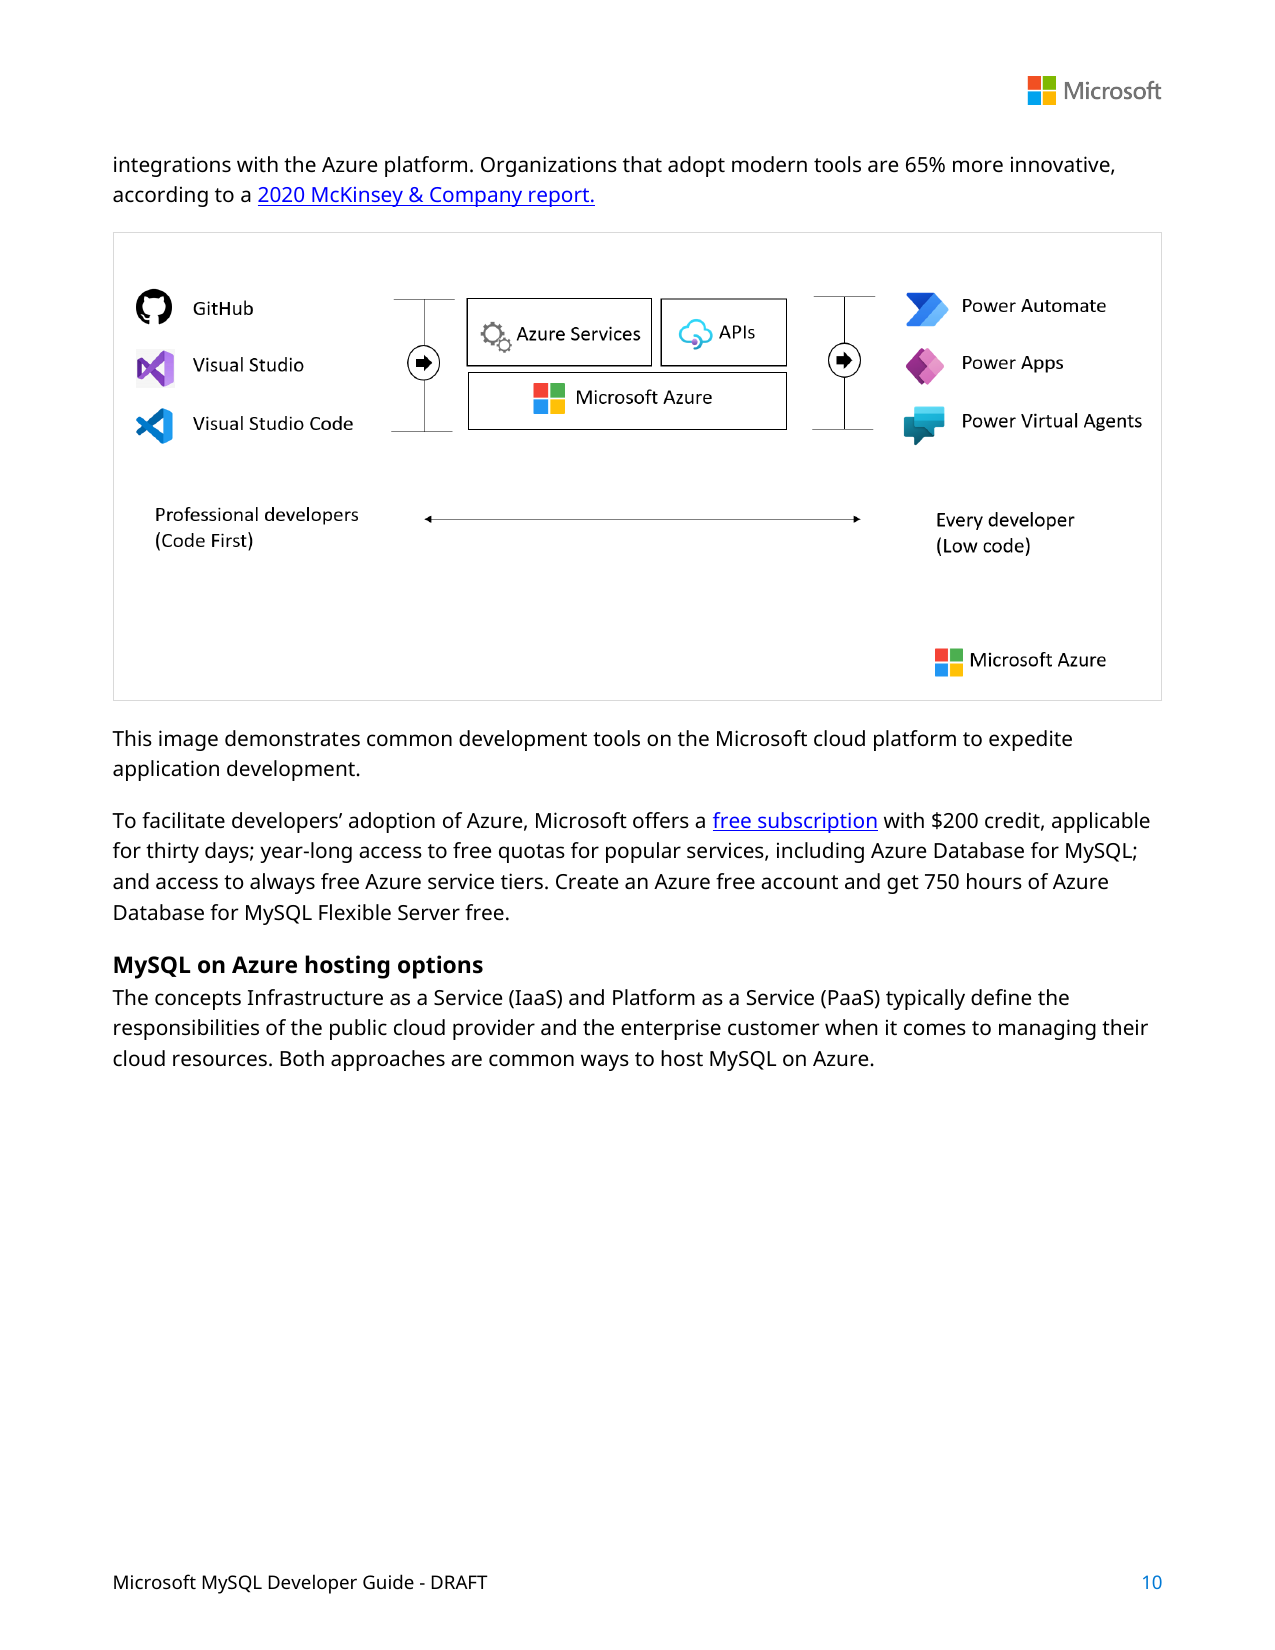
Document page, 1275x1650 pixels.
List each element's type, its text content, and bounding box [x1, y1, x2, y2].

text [112, 150, 1162, 209]
picture [114, 233, 1161, 700]
picture [1026, 75, 1163, 107]
subtitle MySQL on Azure hosting options [112, 949, 1162, 980]
text The concepts Infrastructure as a Service (IaaS) and Platform as a Service (PaaS) typically define the responsibilities of the public cloud provider and the enterprise customer when it comes to managing their cloud resources. Both approaches are common ways to host MySQL on Azure. [112, 983, 1162, 1073]
text To facilitate developers’ adoption of Azure, Microsoft offers a free subscription with $200 credit, applicable for thirty days; year-long access to free quotas for popular services, including Azure Database for MySQL; and access to always free Azure service tiers. Create an Azure free account and get 750 hours of Azure Database for MySQL Flexible Server free. [112, 806, 1162, 926]
text This image demonstrates common development tools on the Microsoft cloud platform to expedite application development. [112, 724, 1162, 783]
